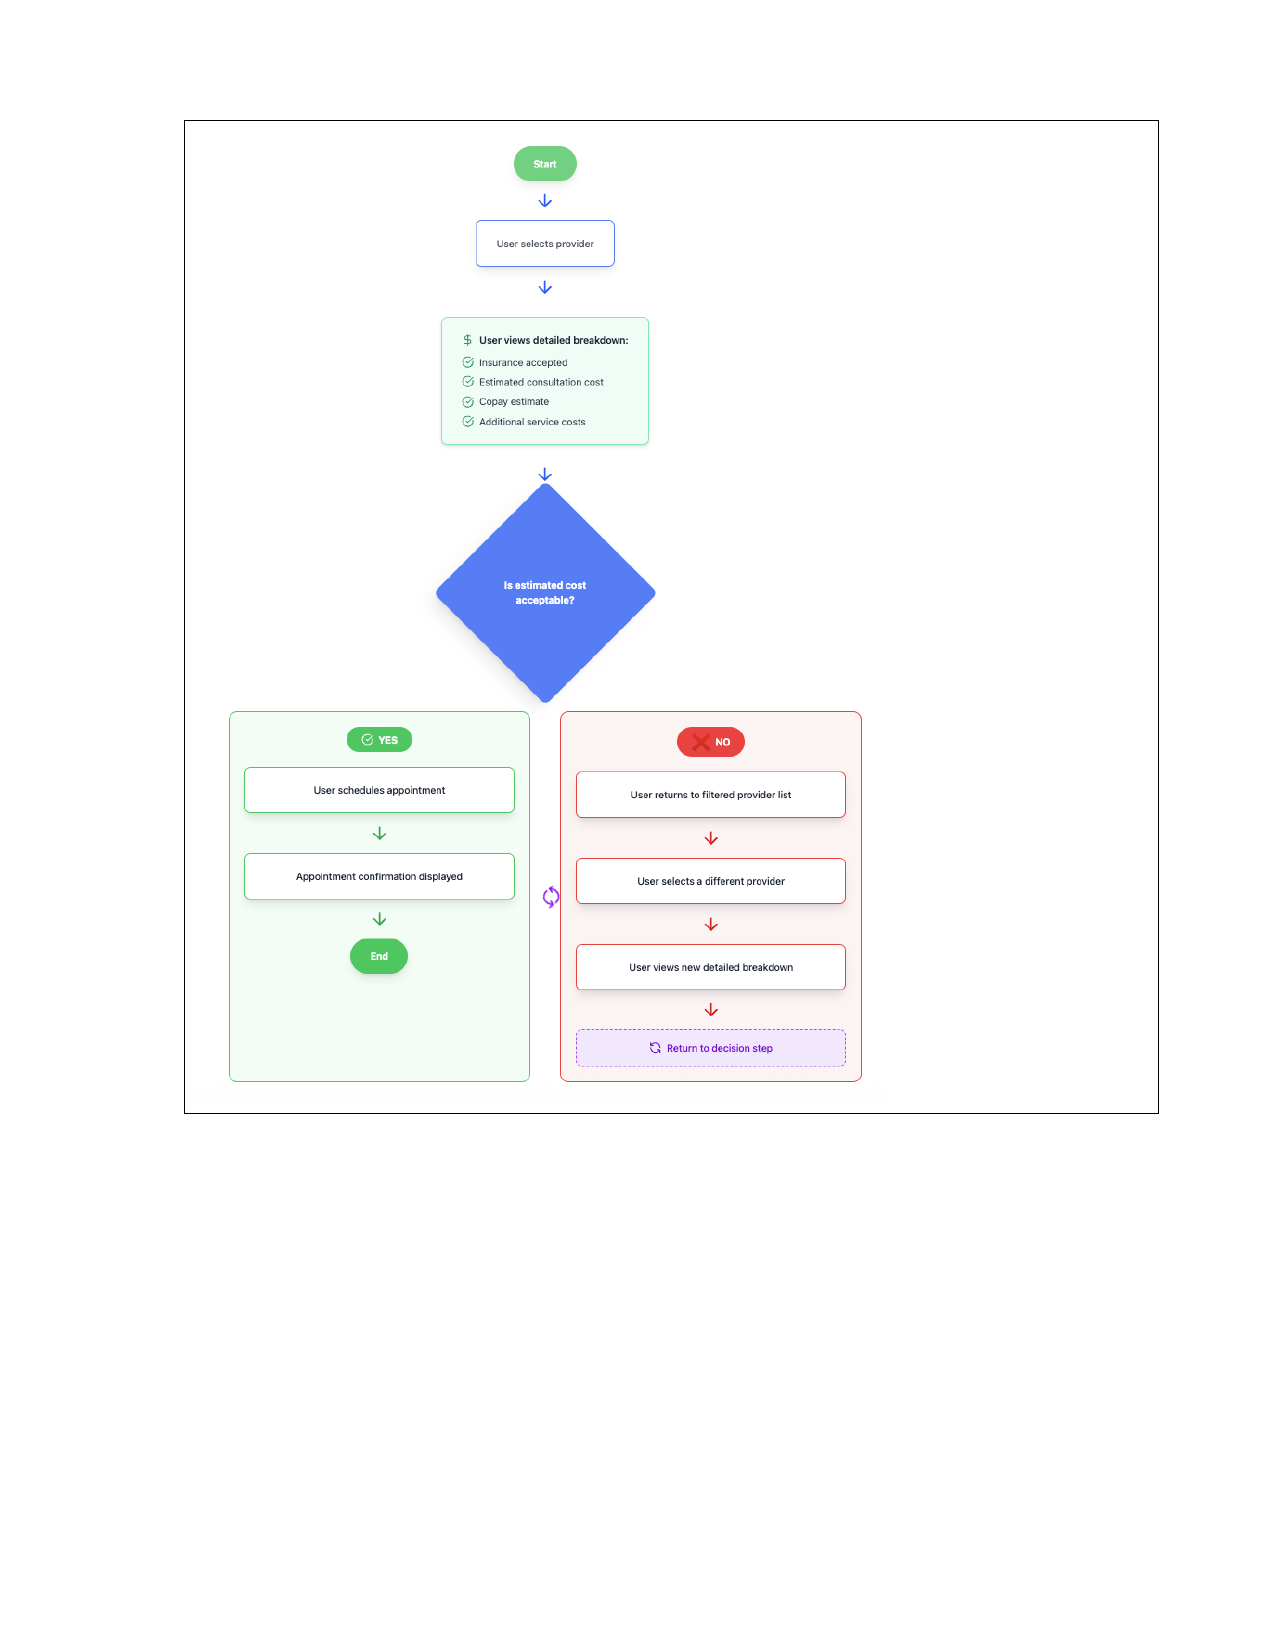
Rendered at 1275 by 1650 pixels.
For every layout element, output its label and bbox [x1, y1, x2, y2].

table_cell [185, 121, 1158, 1113]
picture [192, 129, 890, 1105]
